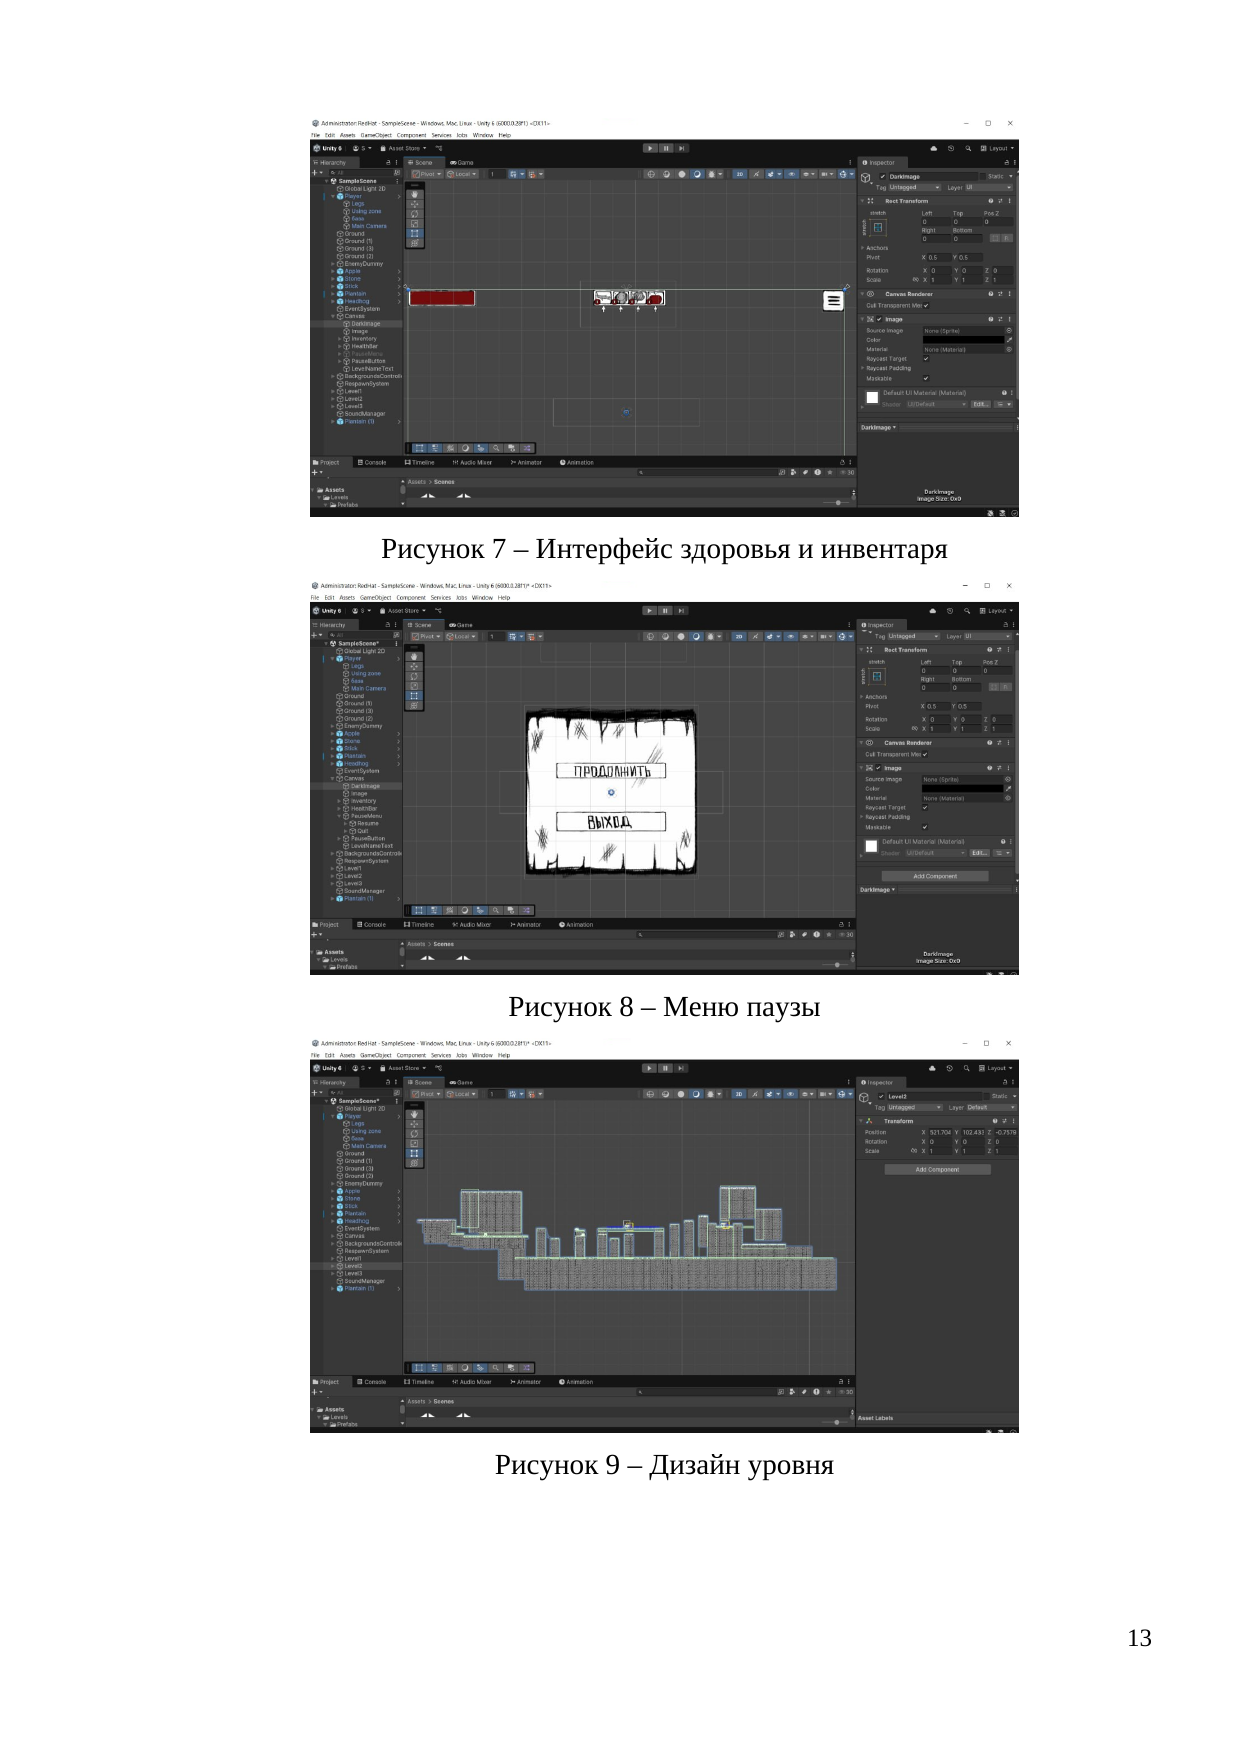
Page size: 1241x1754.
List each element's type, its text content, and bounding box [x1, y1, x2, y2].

picture [310, 118, 1019, 517]
text Рисунок 9 – Дизайн уровня [177, 1447, 1152, 1481]
picture [310, 581, 1019, 975]
text Рисунок 7 – Интерфейс здоровья и инвентаря [177, 531, 1152, 564]
text Рисунок 8 – Меню паузы [177, 989, 1152, 1022]
picture [310, 1038, 1019, 1433]
